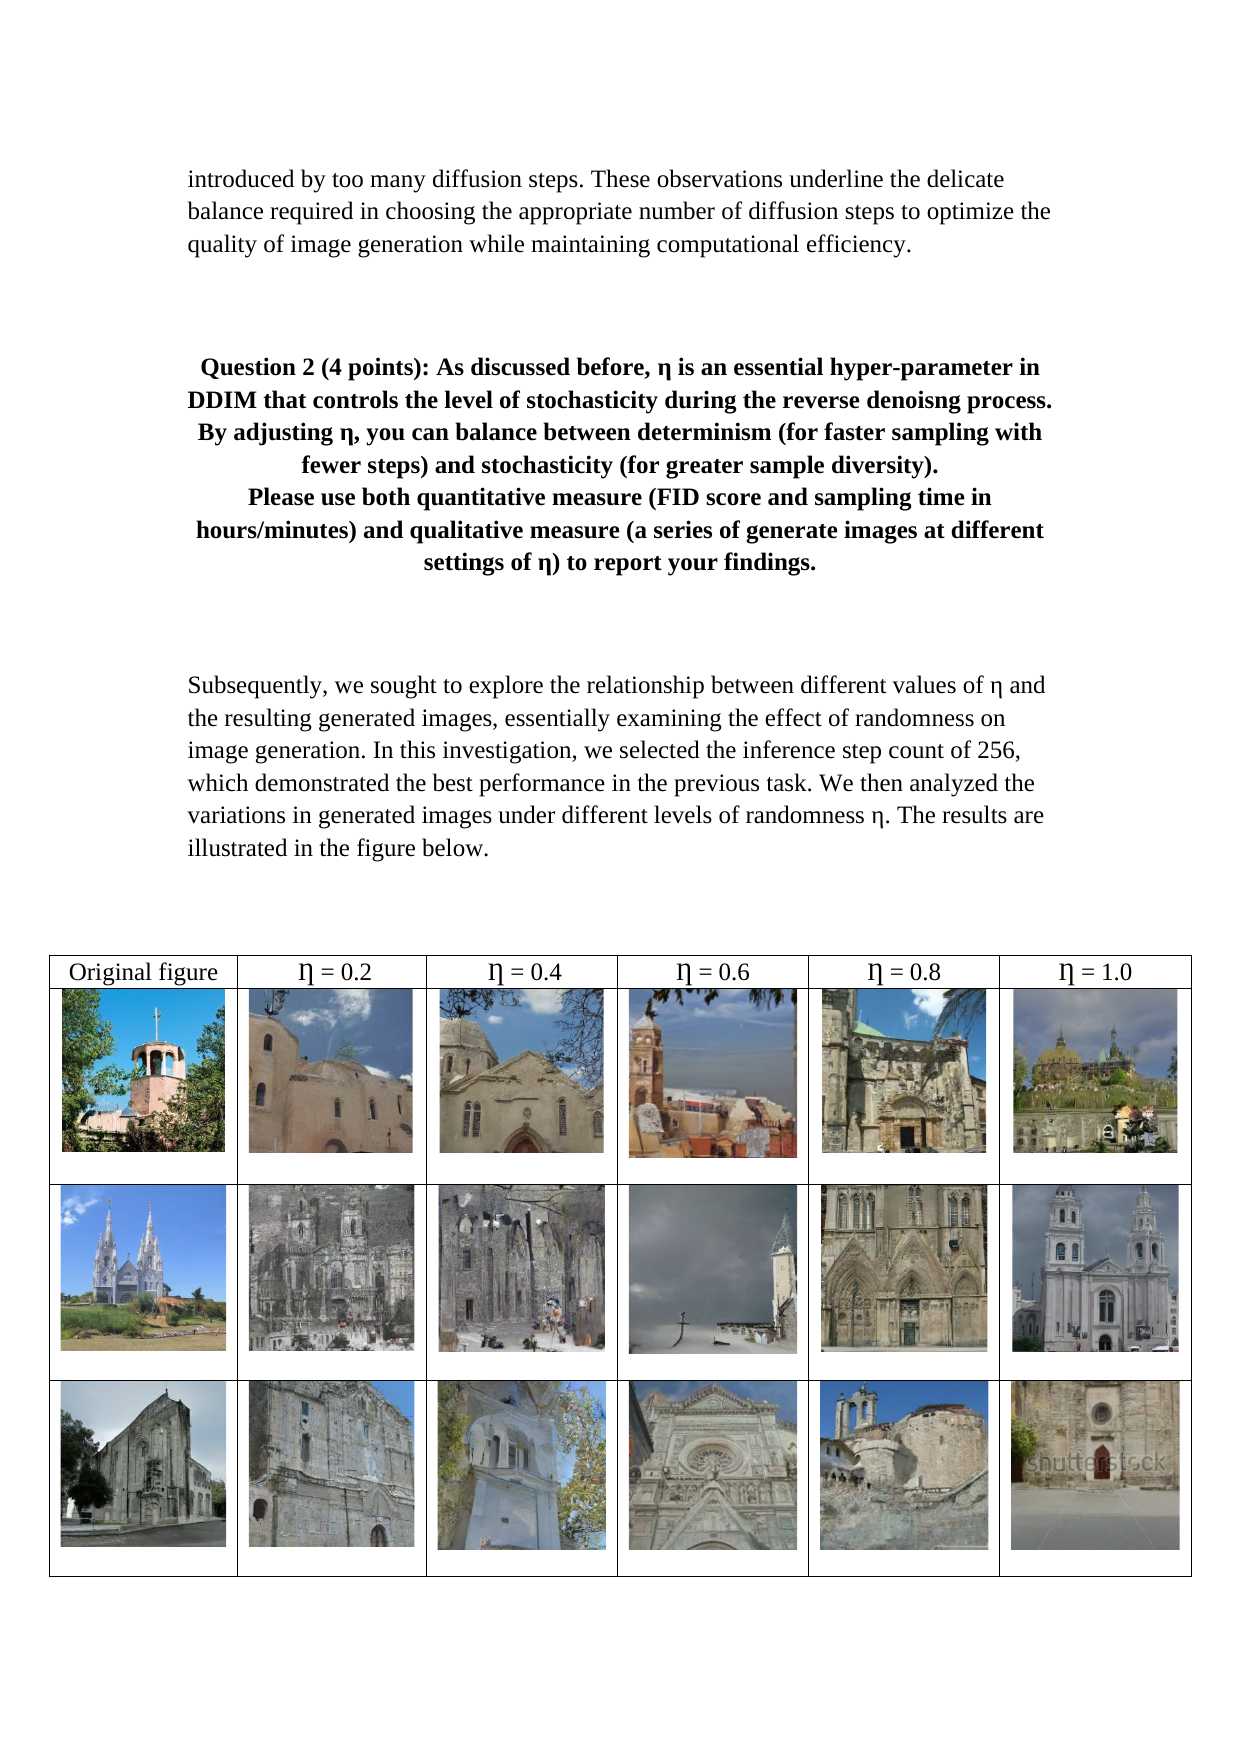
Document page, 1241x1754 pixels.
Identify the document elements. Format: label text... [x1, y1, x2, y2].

table_header Ƞ = 0.8 [809, 956, 999, 988]
table_cell [618, 1381, 808, 1576]
table_header Ƞ = 0.6 [618, 956, 808, 988]
picture [1012, 1185, 1179, 1352]
table_header Ƞ = 1.0 [1000, 956, 1191, 988]
table_header Original figure [50, 956, 237, 988]
picture [248, 1381, 415, 1547]
picture [628, 1381, 798, 1550]
table_cell [50, 1381, 237, 1576]
list Subsequently, we sought to explore the relationship between different values of η and the resulting generated images, essentially examining the effect of randomness on image generation. In this investigation, we selected the inference step count of 256, which demonstrated the best performance in the previous task. We then analyzed the variations in generated images under different levels of randomness η. The results are illustrated in the figure below. [187, 669, 1053, 864]
table_header Ƞ = 0.2 [238, 956, 426, 988]
picture [60, 1185, 227, 1351]
table_cell [50, 1185, 237, 1380]
picture [439, 989, 604, 1153]
text Please use both quantitative measure (FID score and sampling time in hours/minutes) and qualitative measure (a series of generate images at different settings of η) to report your findings. [187, 480, 1053, 578]
table_cell [809, 989, 999, 1184]
table_header Ƞ = 0.4 [427, 956, 617, 988]
table_cell [1000, 1185, 1191, 1380]
picture [437, 1381, 606, 1550]
table_cell [618, 989, 808, 1184]
table_cell [427, 1381, 617, 1576]
picture [820, 1381, 989, 1550]
table_cell [809, 1381, 999, 1576]
table_cell [1000, 1381, 1191, 1576]
picture [821, 1185, 988, 1352]
picture [248, 989, 413, 1153]
table_cell [427, 1185, 617, 1380]
picture [1013, 989, 1178, 1153]
table_cell [618, 1185, 808, 1380]
picture [628, 989, 798, 1158]
table_cell [238, 1185, 426, 1380]
table_cell [427, 989, 617, 1184]
picture [822, 989, 987, 1153]
picture [438, 1185, 605, 1352]
table_cell [238, 1381, 426, 1576]
table_cell [809, 1185, 999, 1380]
text Question 2 (4 points): As discussed before, η is an essential hyper-parameter in DDIM that controls the level of stochasticity during the reverse denoisng process. By adjusting η, you can balance between determinism (for faster sampling with fewer steps) and stochasticity (for greater sample diversity). [187, 350, 1053, 480]
picture [248, 1185, 415, 1351]
picture [62, 989, 225, 1152]
picture [60, 1381, 227, 1547]
table_cell [50, 989, 237, 1184]
table_cell [238, 989, 426, 1184]
picture [628, 1185, 798, 1354]
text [187, 162, 1053, 259]
picture [1011, 1381, 1180, 1550]
table_cell [1000, 989, 1191, 1184]
